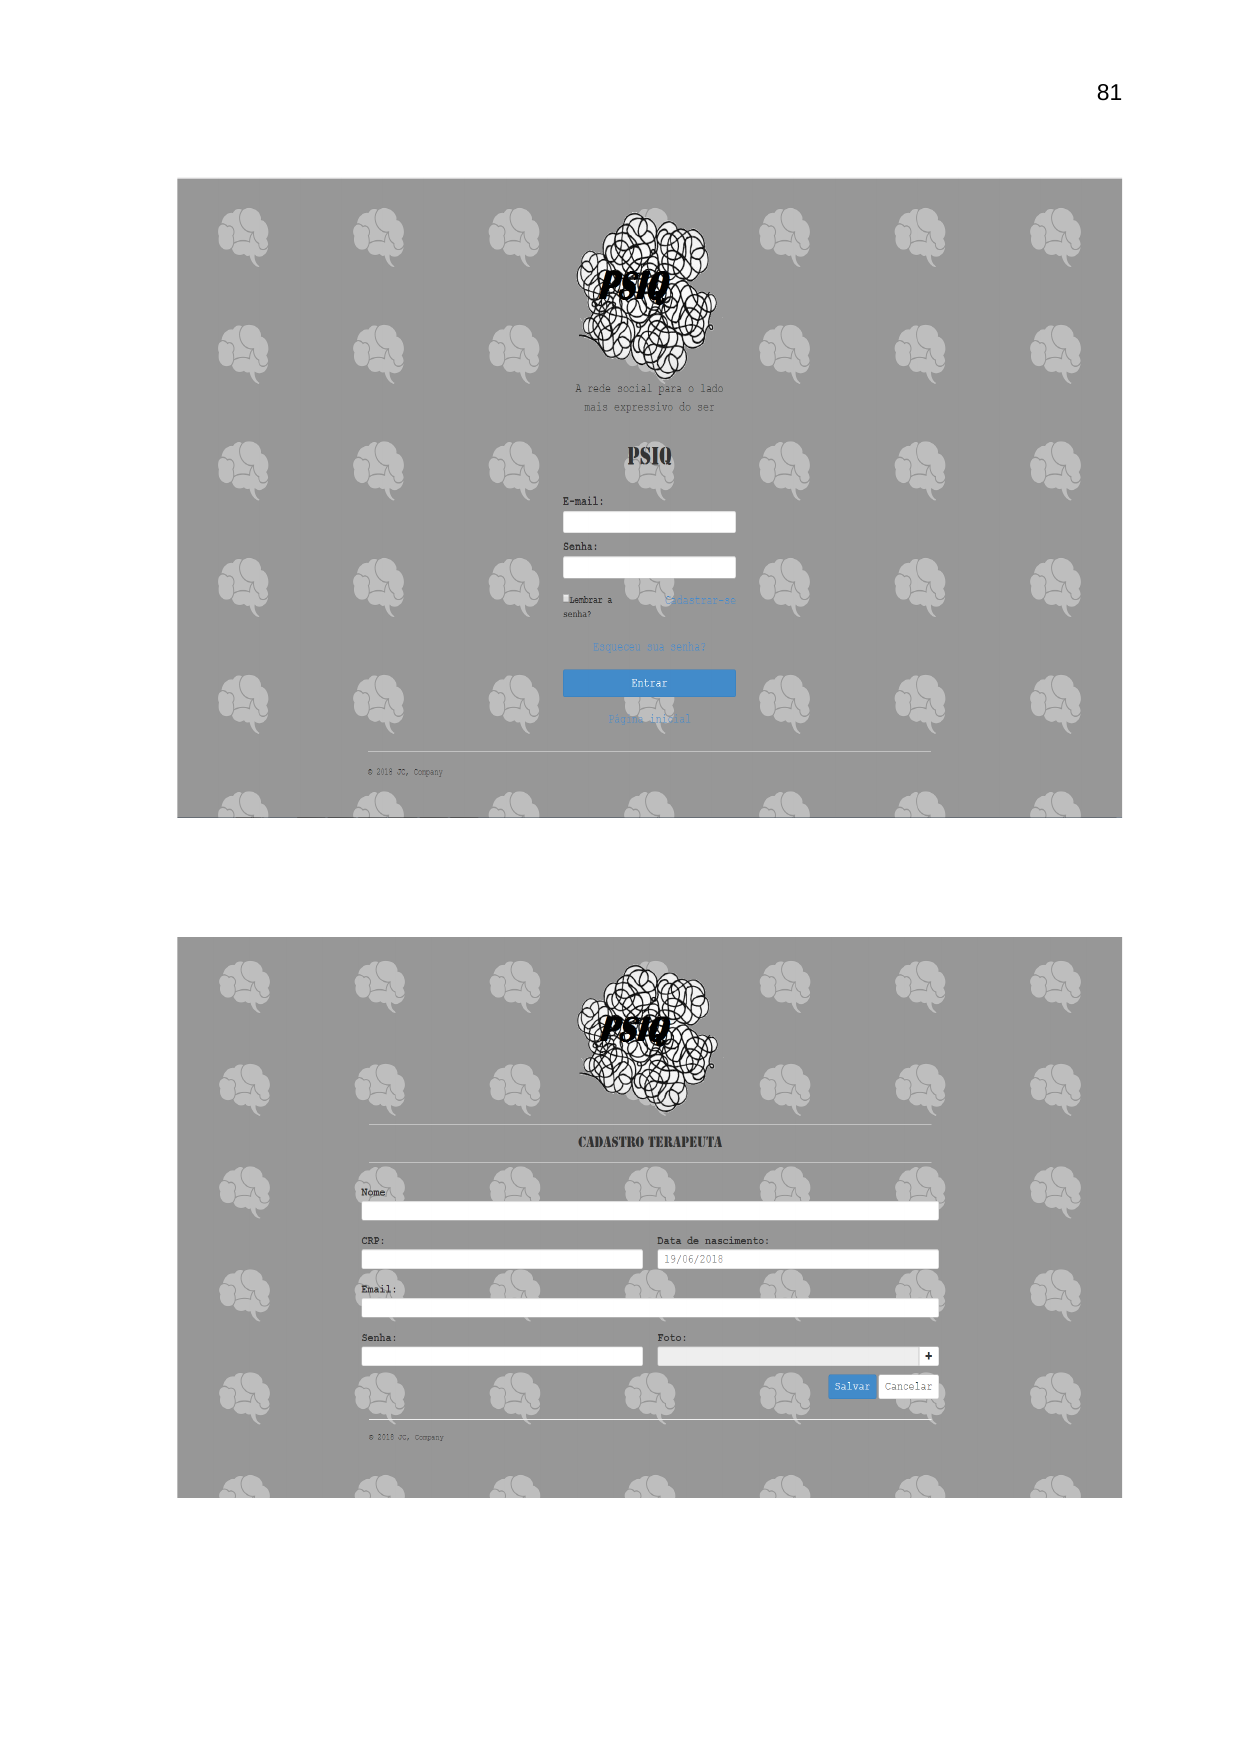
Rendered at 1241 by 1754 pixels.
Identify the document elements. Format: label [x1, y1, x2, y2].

picture [177, 177, 1123, 818]
picture [177, 937, 1123, 1498]
